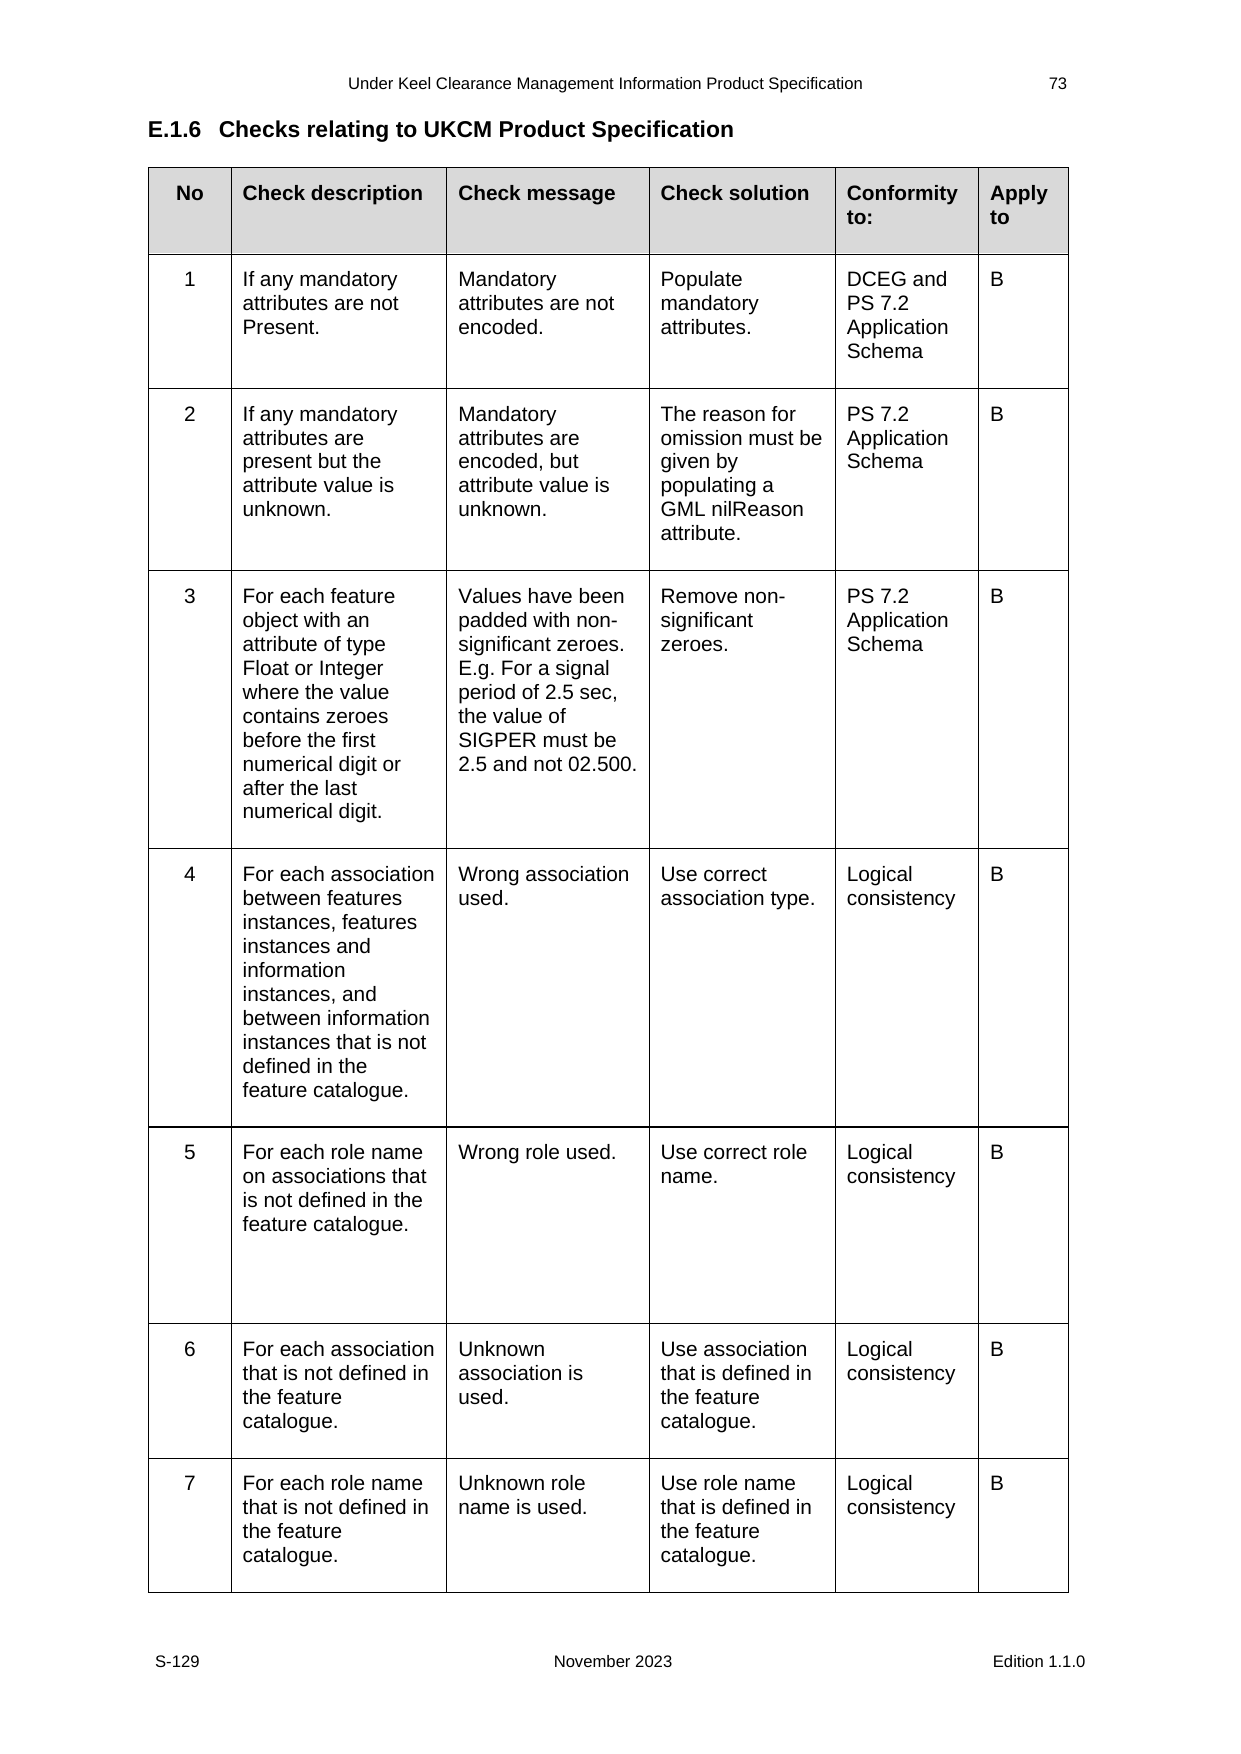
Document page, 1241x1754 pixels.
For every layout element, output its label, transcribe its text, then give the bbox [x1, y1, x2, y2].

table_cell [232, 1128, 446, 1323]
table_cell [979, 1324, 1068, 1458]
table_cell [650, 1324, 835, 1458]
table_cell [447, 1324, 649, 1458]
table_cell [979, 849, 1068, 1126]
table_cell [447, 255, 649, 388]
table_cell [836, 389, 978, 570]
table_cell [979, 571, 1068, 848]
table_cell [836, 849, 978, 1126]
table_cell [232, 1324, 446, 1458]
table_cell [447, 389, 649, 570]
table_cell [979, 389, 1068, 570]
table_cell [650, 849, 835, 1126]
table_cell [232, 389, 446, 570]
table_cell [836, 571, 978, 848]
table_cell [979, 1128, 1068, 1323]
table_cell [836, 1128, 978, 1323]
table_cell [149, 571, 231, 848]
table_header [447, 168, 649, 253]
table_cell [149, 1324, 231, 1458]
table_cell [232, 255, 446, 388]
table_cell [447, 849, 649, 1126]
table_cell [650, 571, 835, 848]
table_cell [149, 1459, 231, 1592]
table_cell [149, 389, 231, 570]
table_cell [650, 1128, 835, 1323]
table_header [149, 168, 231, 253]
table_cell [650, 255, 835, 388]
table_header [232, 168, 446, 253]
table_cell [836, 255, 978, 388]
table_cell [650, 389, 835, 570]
subtitle Checks relating to UKCM Product Specification [148, 118, 1092, 142]
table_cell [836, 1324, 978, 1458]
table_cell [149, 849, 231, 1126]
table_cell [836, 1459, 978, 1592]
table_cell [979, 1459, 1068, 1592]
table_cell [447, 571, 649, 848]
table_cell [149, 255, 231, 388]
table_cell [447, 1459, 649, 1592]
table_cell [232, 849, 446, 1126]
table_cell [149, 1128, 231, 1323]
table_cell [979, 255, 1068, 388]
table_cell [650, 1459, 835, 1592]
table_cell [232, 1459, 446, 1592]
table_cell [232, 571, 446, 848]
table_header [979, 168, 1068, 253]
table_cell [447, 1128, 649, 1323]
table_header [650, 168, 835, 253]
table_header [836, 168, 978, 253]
